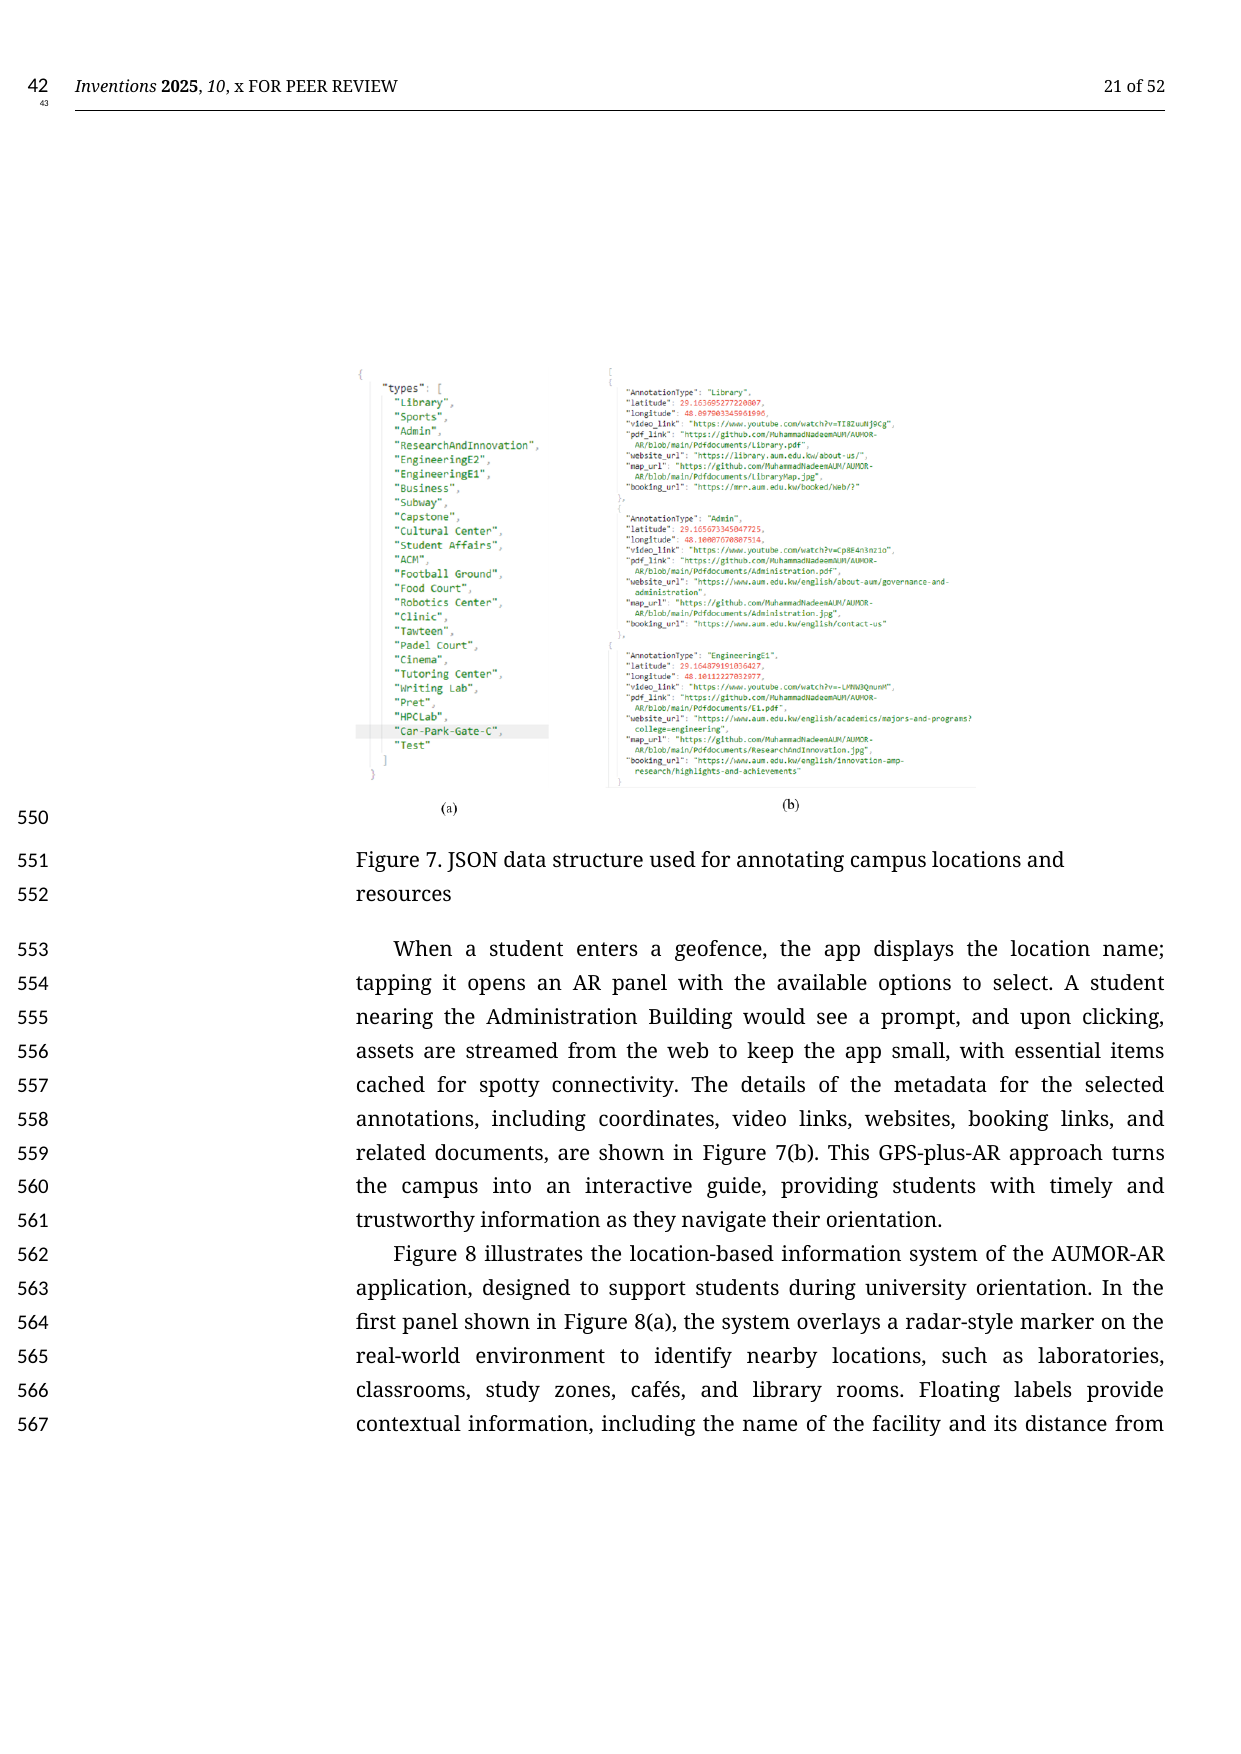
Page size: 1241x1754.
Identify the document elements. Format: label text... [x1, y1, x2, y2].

picture [355, 367, 976, 825]
text Figure 7. JSON data structure used for annotating campus locations and resources [356, 842, 1165, 910]
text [356, 1237, 1165, 1441]
text When a student enters a geofence, the app displays the location name; tapping it opens an AR panel with the available options to select. A student nearing the Administration Building would see a prompt, and upon clicking, assets are streamed from the web to keep the app small, with essential items cached for spotty connectivity. The details of the metadata for the selected annotations, including coordinates, video links, websites, booking links, and related documents, are shown in Figure 7(b). This GPS-plus-AR approach turns the campus into an interactive guide, providing students with timely and trustworthy information as they navigate their orientation. [356, 931, 1165, 1237]
